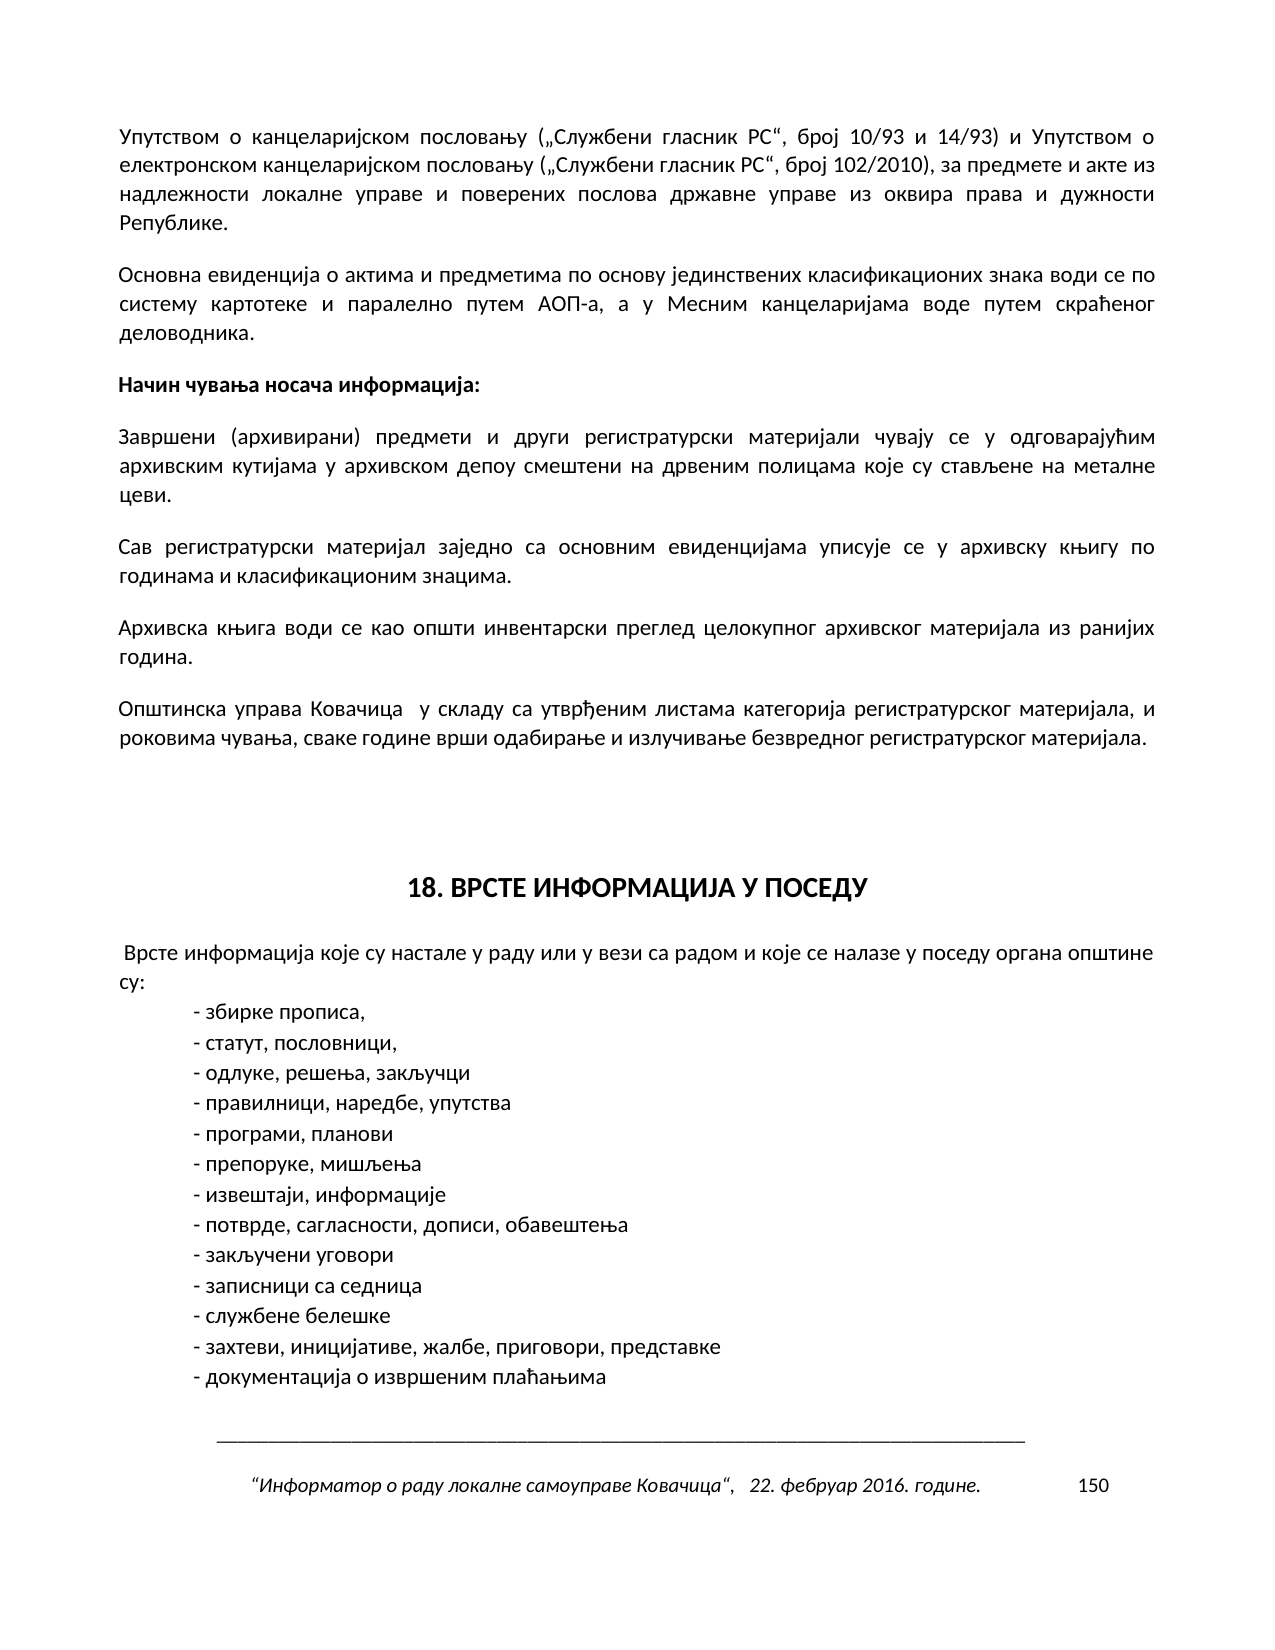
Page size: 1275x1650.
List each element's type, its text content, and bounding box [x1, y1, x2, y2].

subtitle 18. ВРСТЕ ИНФОРМАЦИЈА У ПОСЕДУ [132, 869, 1142, 905]
text Општинска управа Ковачица у складу са утврђеним листама категорија регистратурског материјала, и роковима чувања, сваке године врши одабирање и излучивање безвредног регистратурског материјала. [118, 694, 1157, 751]
list записници са седница [193, 1271, 1157, 1299]
list препоруке, мишљења [193, 1149, 1157, 1177]
text Врсте информација које су настале у раду или у вези са радом и које се налазе у поседу органа општине су: [118, 938, 1157, 995]
list извештаји, информације [193, 1180, 1157, 1208]
list потврде, сагласности, дописи, обавештења [193, 1210, 1157, 1238]
list одлуке, решења, закључци [193, 1058, 1157, 1086]
list статут, пословници, [193, 1028, 1157, 1056]
list документација о извршеним плаћањима [193, 1362, 1157, 1390]
text Завршени (архивирани) предмети и други регистратурски материјали чувају се у одговарајућим архивским кутијама у архивском депоу смештени на дрвеним полицама које су стављене на металне цеви. [118, 422, 1157, 508]
list захтеви, иницијативе, жалбе, приговори, представке [193, 1332, 1157, 1360]
text Основна евиденција о актима и предметима по основу јединствених класификационих знака води се по систему картотеке и паралелно путем АОП-а, а у Месним канцеларијама воде путем скраћеног деловодникa. [118, 260, 1157, 346]
list збирке прописа, [193, 997, 1157, 1025]
list правилници, наредбе, упутства [193, 1088, 1157, 1116]
text Сав регистратурски материјал заједно са основним евиденцијама уписује се у архивску књигу по годинама и класификационим знацима. [118, 532, 1157, 589]
text Начин чувања носача информација: [118, 370, 1157, 398]
list службене белешке [193, 1301, 1157, 1329]
list закључени уговори [193, 1241, 1157, 1268]
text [118, 122, 1157, 236]
list програми, планови [193, 1119, 1157, 1147]
text Архивска књига води се као општи инвентарски преглед целокупног архивског материјала из ранијих година. [118, 613, 1157, 670]
